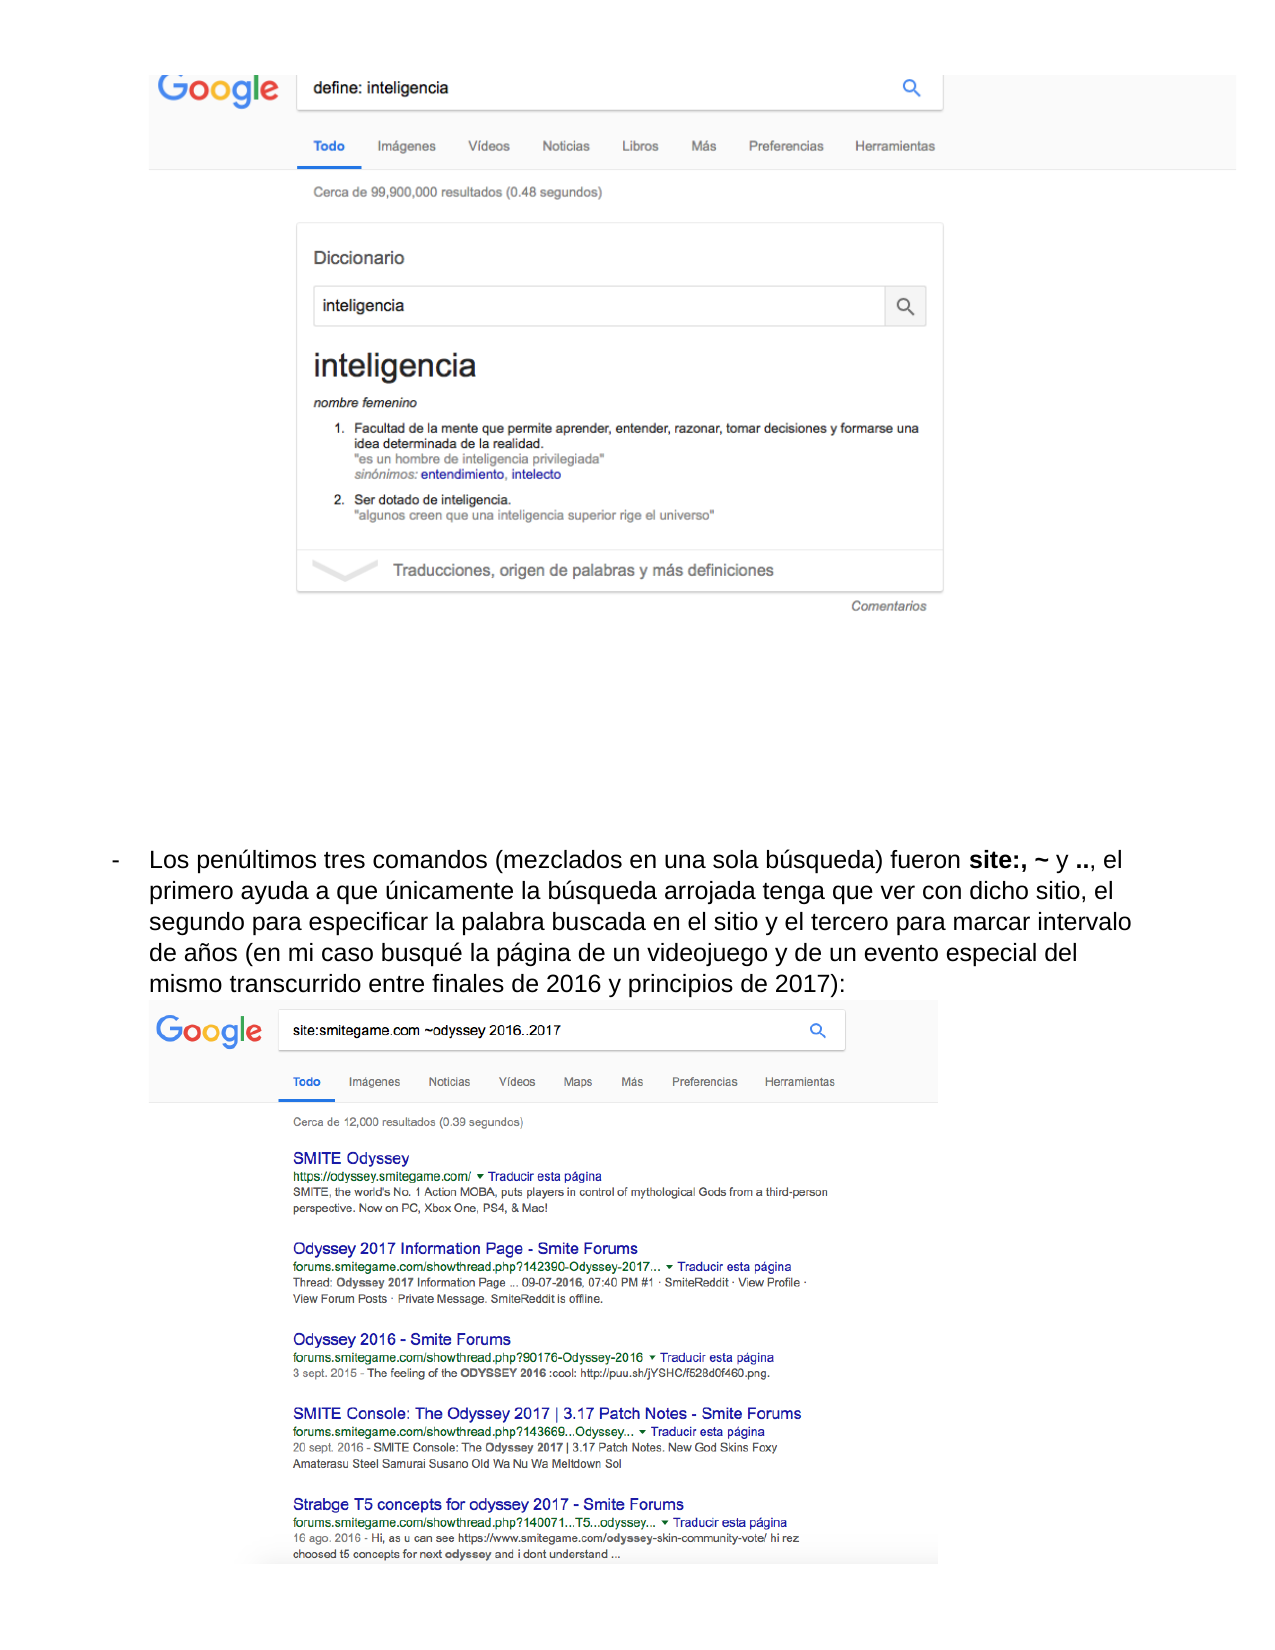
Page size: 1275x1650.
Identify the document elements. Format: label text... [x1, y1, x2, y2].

list Los penúltimos tres comandos (mezclados en una sola búsqueda) fueron site:, ~ y .., el primero ayuda a que únicamente la búsqueda arrojada tenga que ver con dicho sitio, el segundo para especificar la palabra buscada en el sitio y el tercero para marcar intervalo de años (en mi caso busqué la página de un videojuego y de un evento especial del mismo transcurrido entre finales de 2016 y principios de 2017): [111, 845, 1153, 998]
picture [148, 75, 1237, 626]
picture [148, 1000, 938, 1564]
